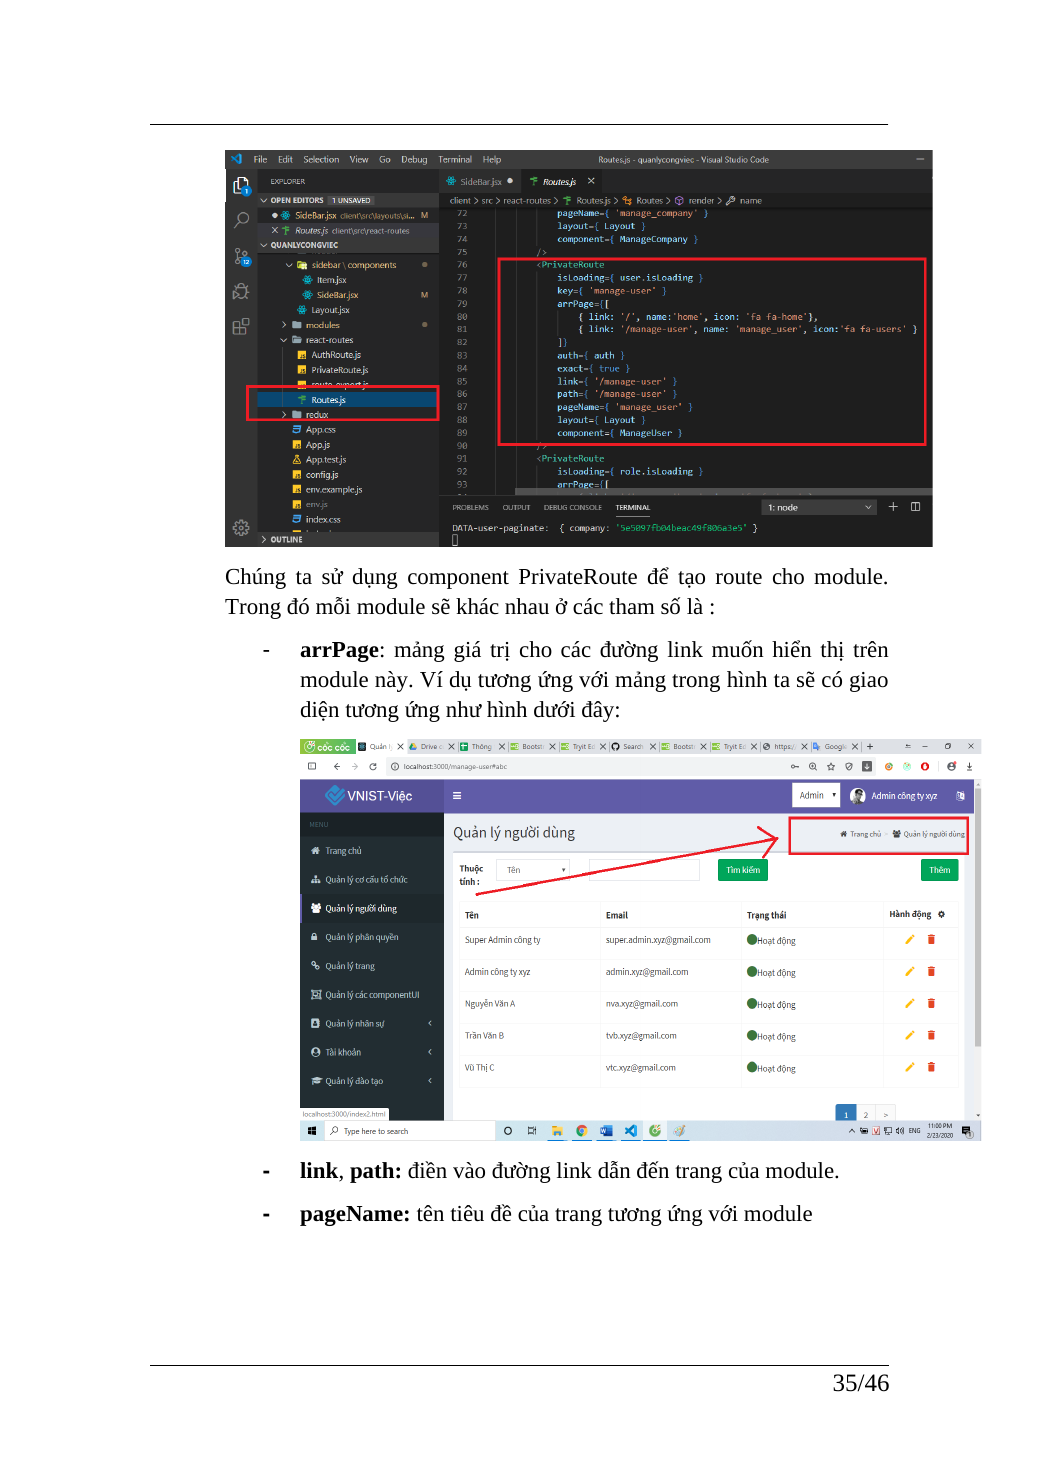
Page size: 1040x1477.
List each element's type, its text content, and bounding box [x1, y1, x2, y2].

list pageName: tên tiêu đề của trang tương ứng với module [262, 1200, 889, 1227]
picture [300, 739, 982, 1141]
list Chúng ta sử dụng component PrivateRoute để tạo route cho module. Trong đó mỗi module sẽ khác nhau ở các tham số là : [225, 563, 889, 619]
list arrPage: mảng giá trị cho các đường link muốn hiển thị trên module này. Ví dụ tương ứng với mảng trong hình ta sẽ có giao diện tương ứng như hình dưới đây: [262, 636, 889, 723]
list link, path: điền vào đường link dẫn đến trang của module. [262, 1157, 889, 1184]
picture [225, 150, 933, 547]
